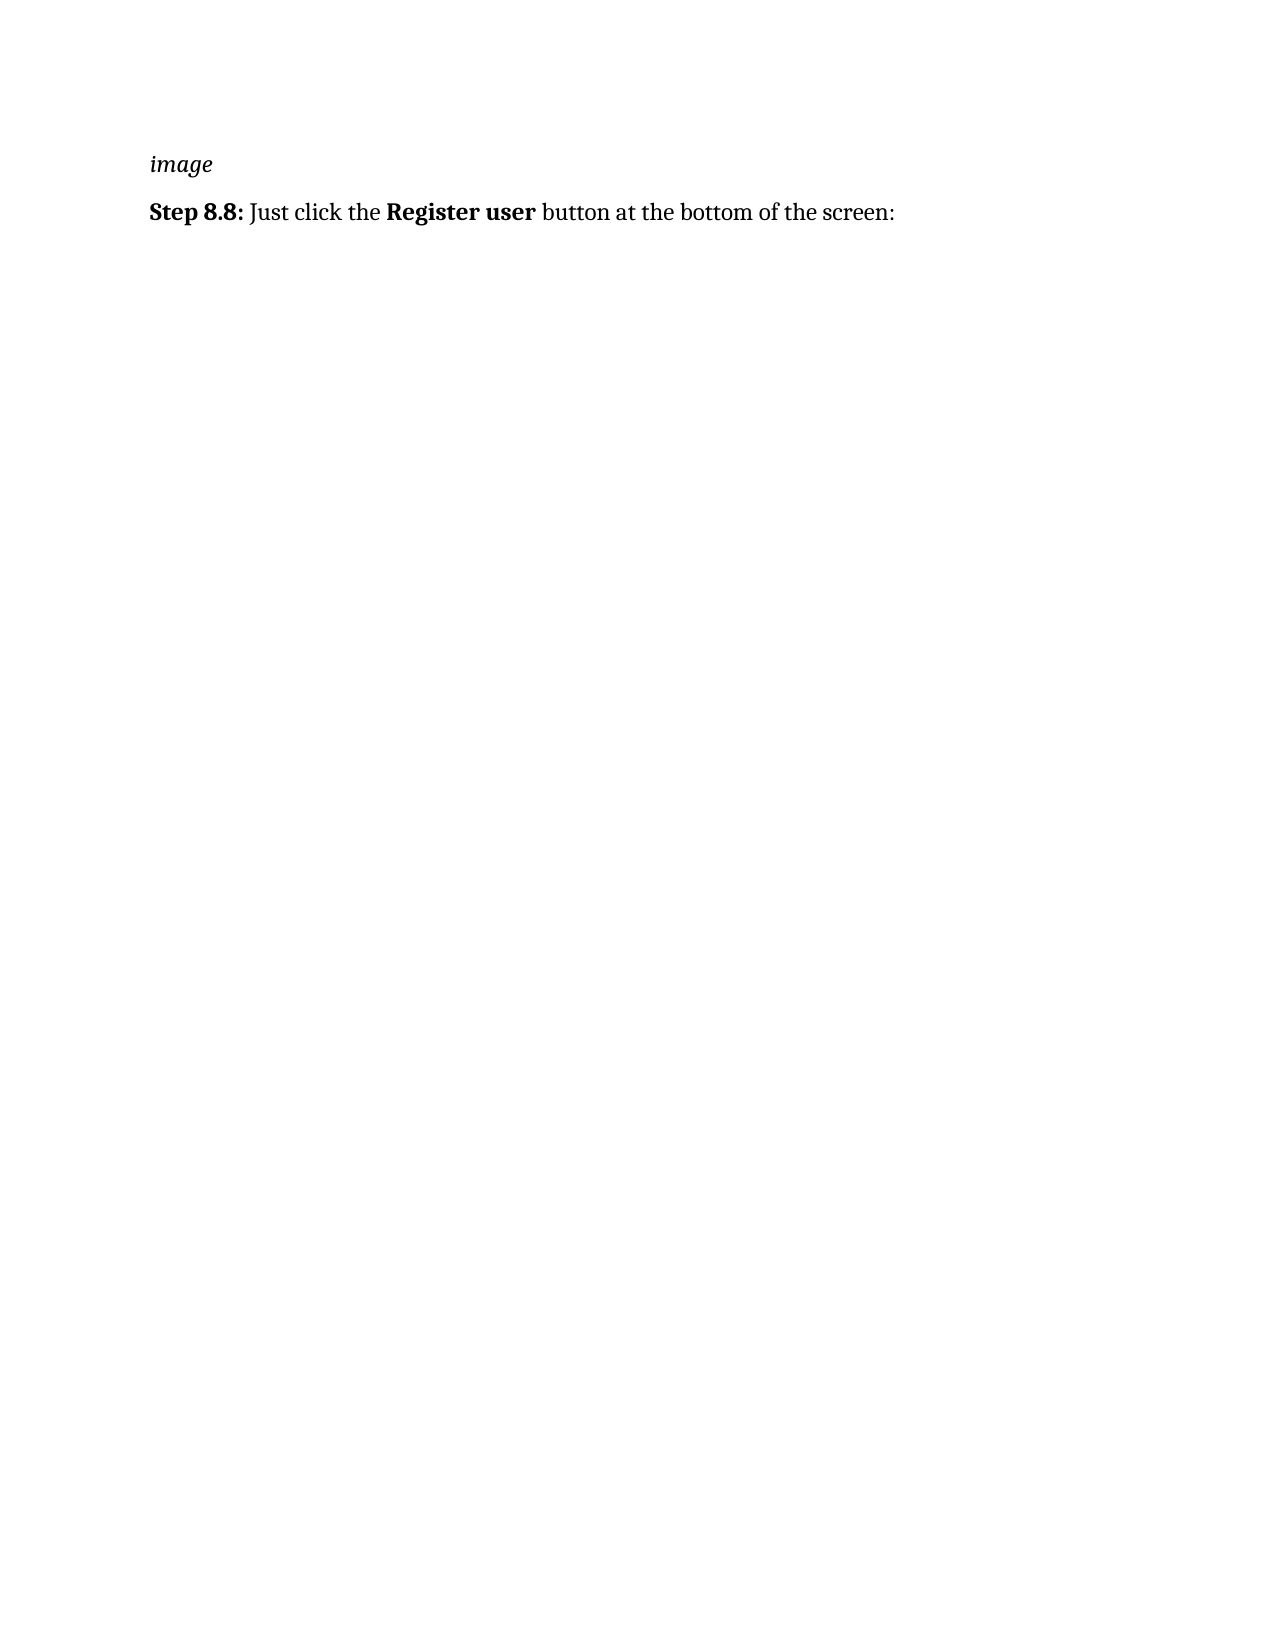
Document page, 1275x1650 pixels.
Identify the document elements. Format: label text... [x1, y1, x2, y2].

text Step 8.8: Just click the Register user button at the bottom of the screen: [150, 197, 1125, 226]
text image [150, 150, 1125, 179]
